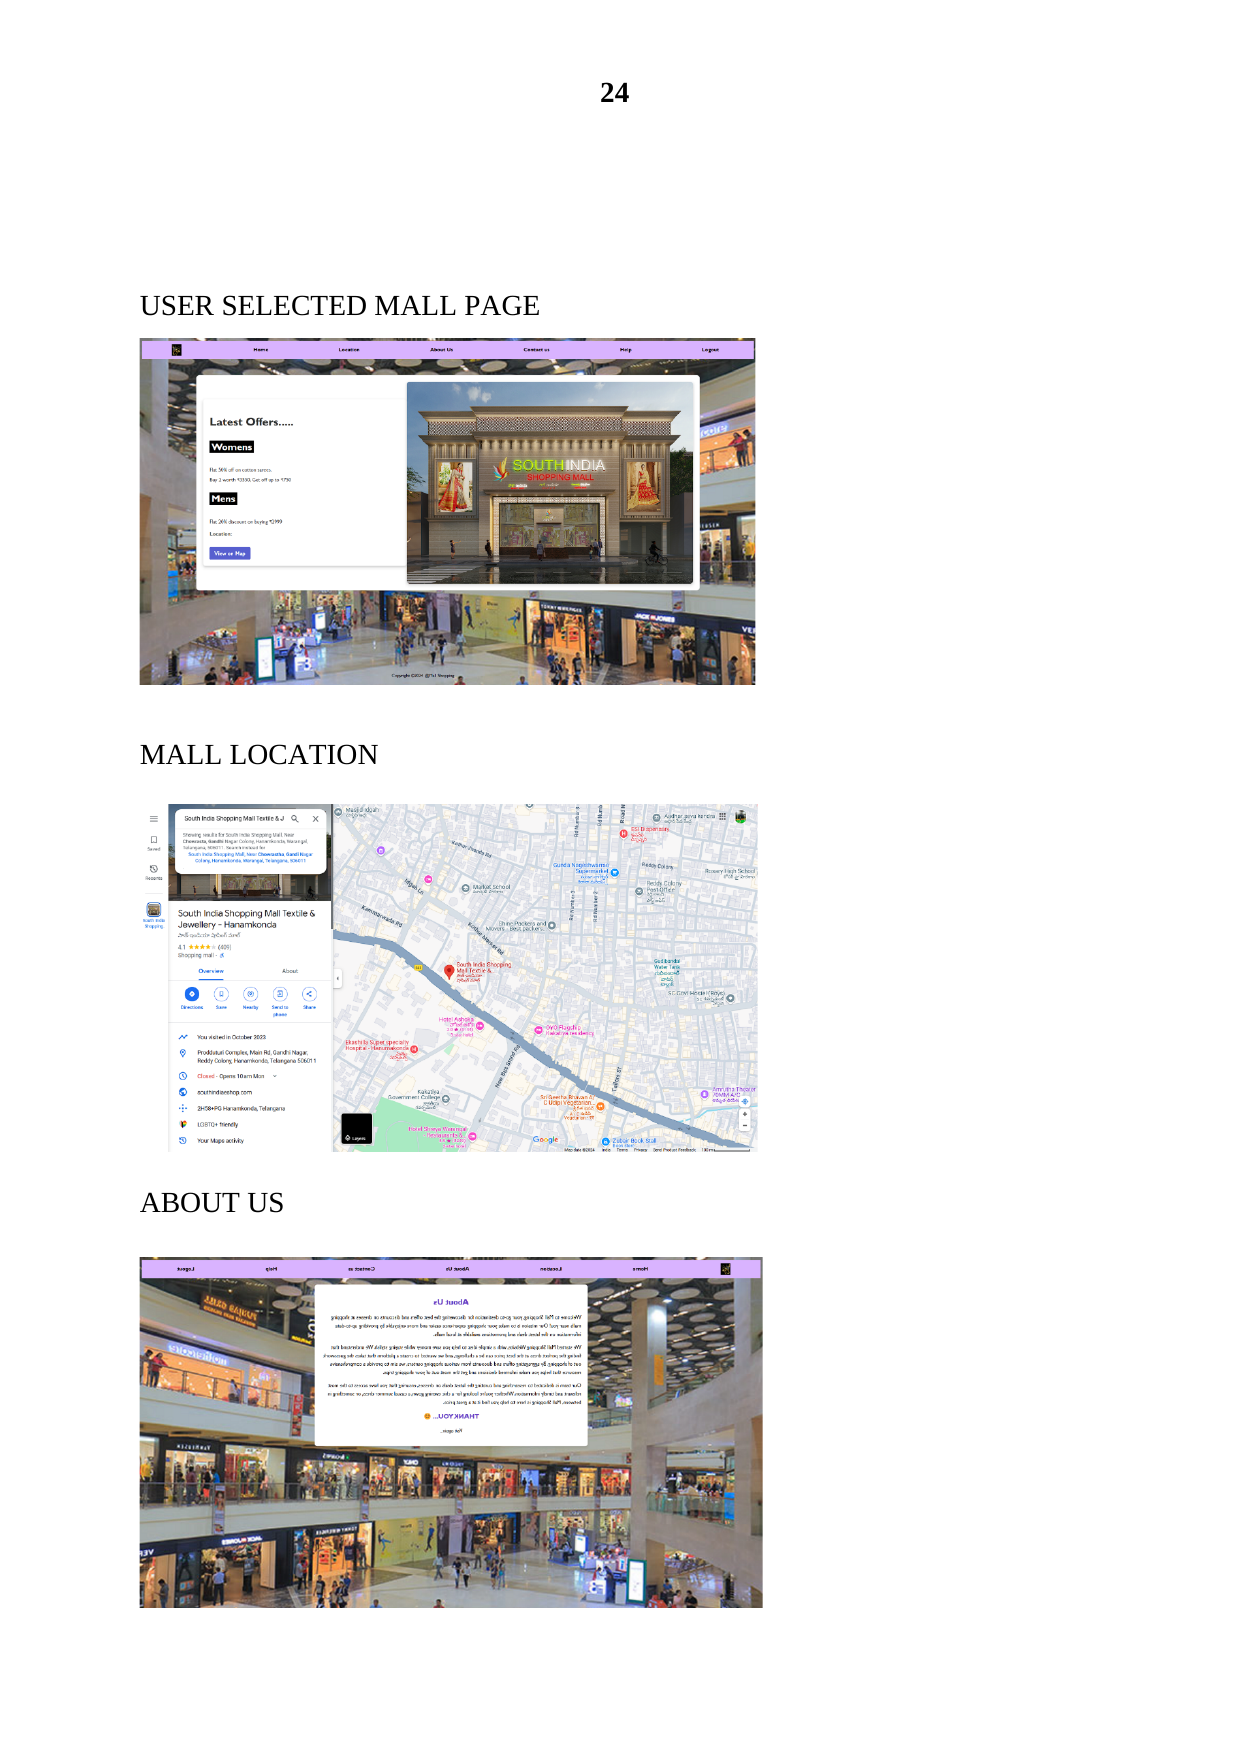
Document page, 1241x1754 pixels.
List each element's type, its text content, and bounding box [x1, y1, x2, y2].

text ABOUT US [139, 1185, 1167, 1219]
text USER SELECTED MALL PAGE [139, 288, 1167, 322]
text MALL LOCATION [139, 737, 1167, 771]
picture [139, 338, 756, 685]
picture [139, 804, 758, 1152]
picture [139, 1257, 763, 1608]
